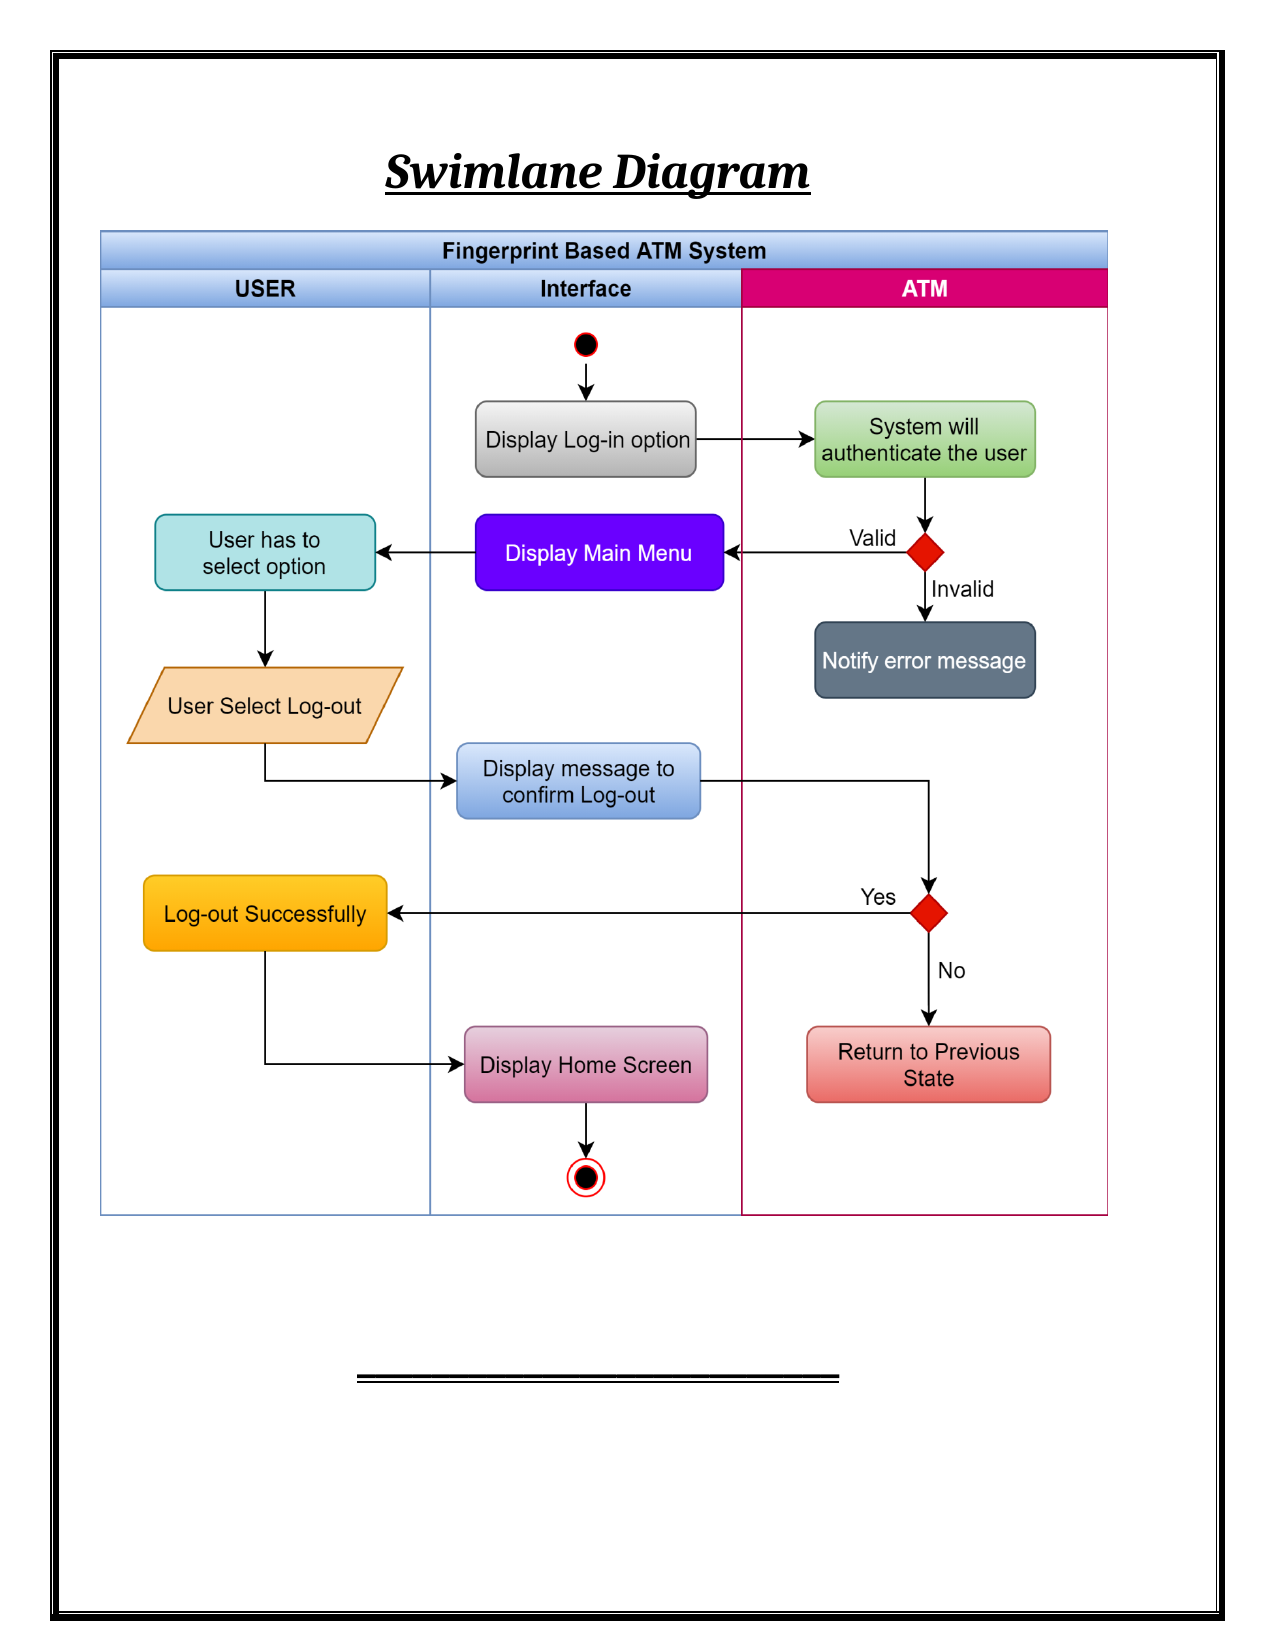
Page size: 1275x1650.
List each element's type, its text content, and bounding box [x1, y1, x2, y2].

picture [100, 230, 1108, 1216]
text __________________________ [100, 1327, 1096, 1385]
text Swimlane Diagram [100, 144, 1096, 201]
